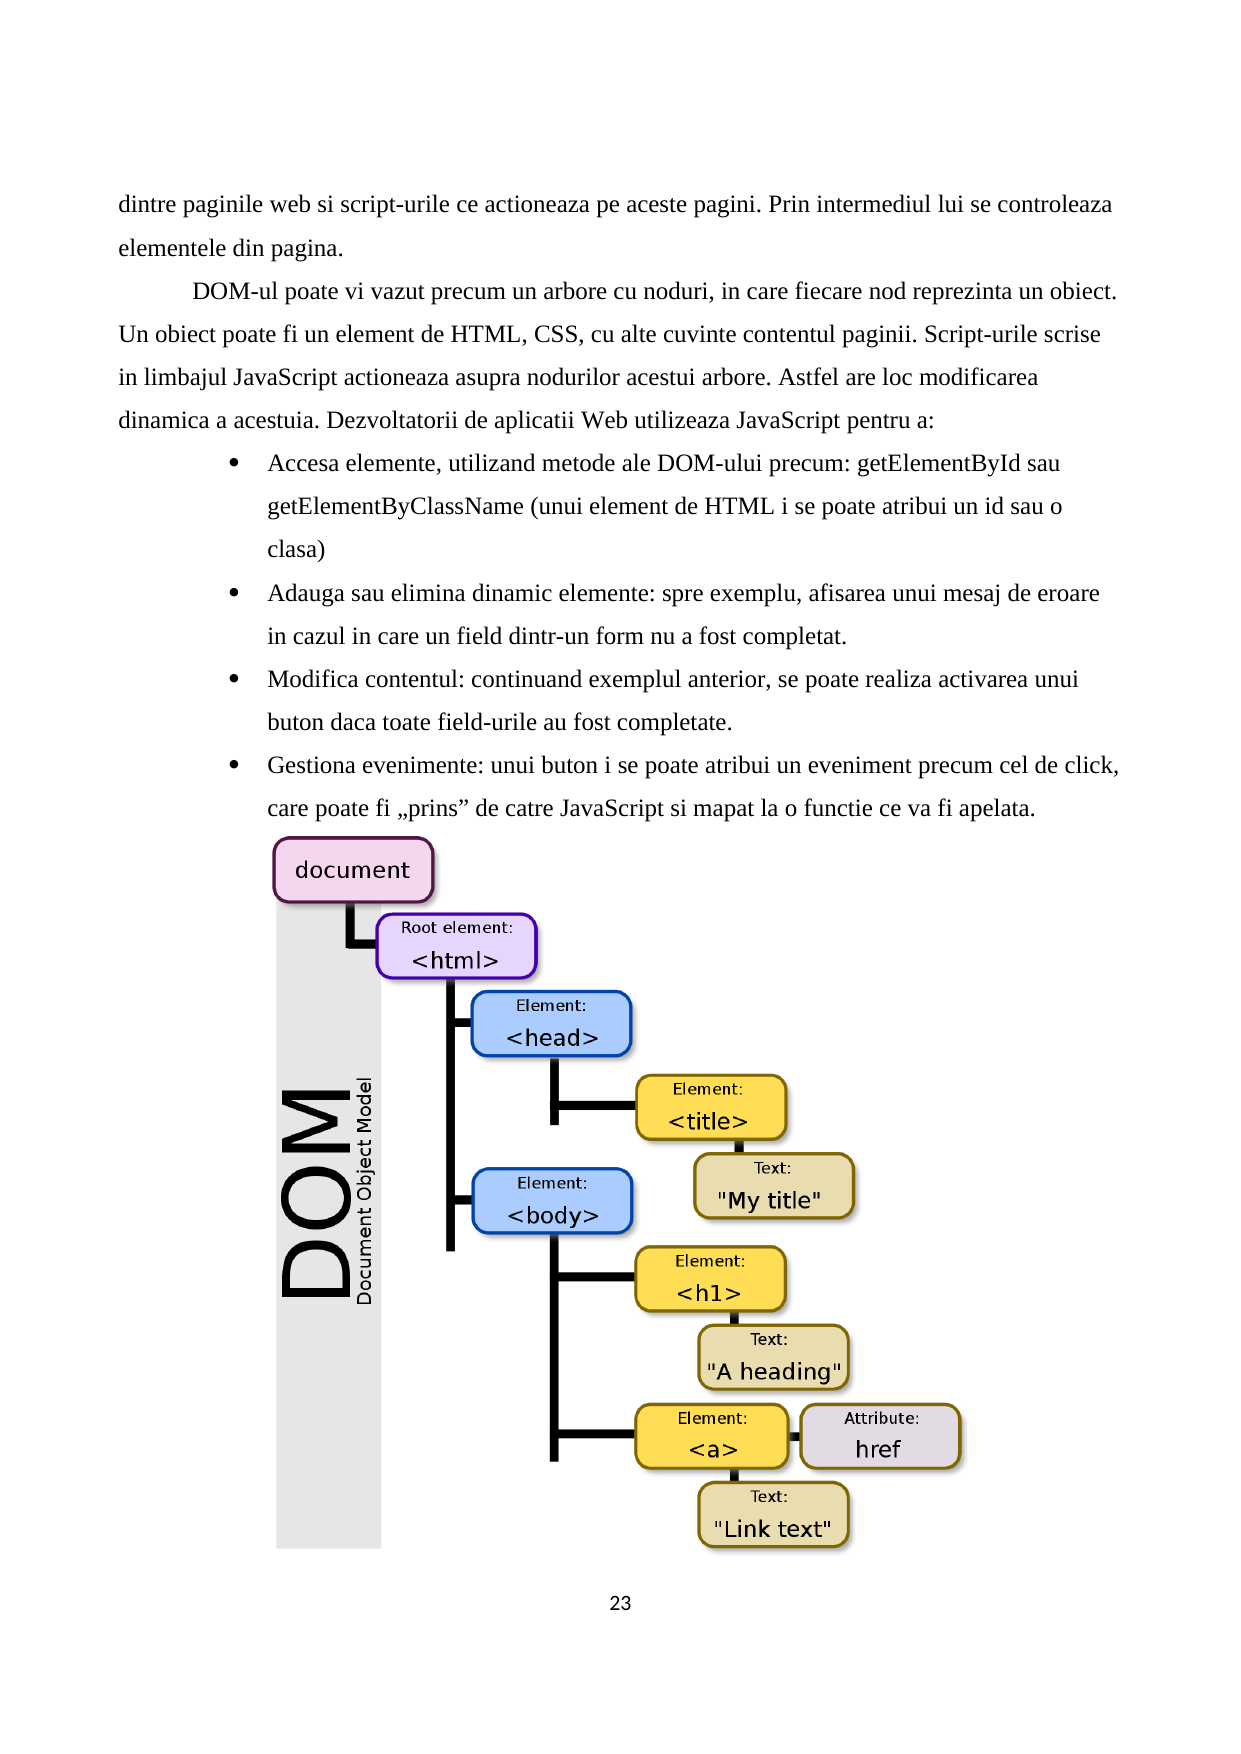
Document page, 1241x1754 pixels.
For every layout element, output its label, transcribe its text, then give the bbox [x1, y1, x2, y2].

list Adauga sau elimina dinamic elemente: spre exemplu, afisarea unui mesaj de eroare in cazul in care un field dintr-un form nu a fost completat. [229, 578, 1122, 649]
text DOM-ul poate vi vazut precum un arbore cu noduri, in care fiecare nod reprezinta un obiect. Un obiect poate fi un element de HTML, CSS, cu alte cuvinte contentul paginii. Script-urile scrise in limbajul JavaScript actioneaza asupra nodurilor acestui arbore. Astfel are loc modificarea dinamica a acestuia. Dezvoltatorii de aplicatii Web utilizeaza JavaScript pentru a: [118, 276, 1122, 434]
picture [272, 836, 969, 1557]
list Accesa elemente, utilizand metode ale DOM-ului precum: getElementById sau getElementByClassName (unui element de HTML i se poate atribui un id sau o clasa) [229, 448, 1122, 563]
list Gestiona evenimente: unui buton i se poate atribui un eveniment precum cel de click, care poate fi „prins” de catre JavaScript si mapat la o functie ce va fi apelata. [229, 750, 1122, 822]
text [118, 189, 1122, 261]
list Modifica contentul: continuand exemplul anterior, se poate realiza activarea unui buton daca toate field-urile au fost completate. [229, 664, 1122, 736]
